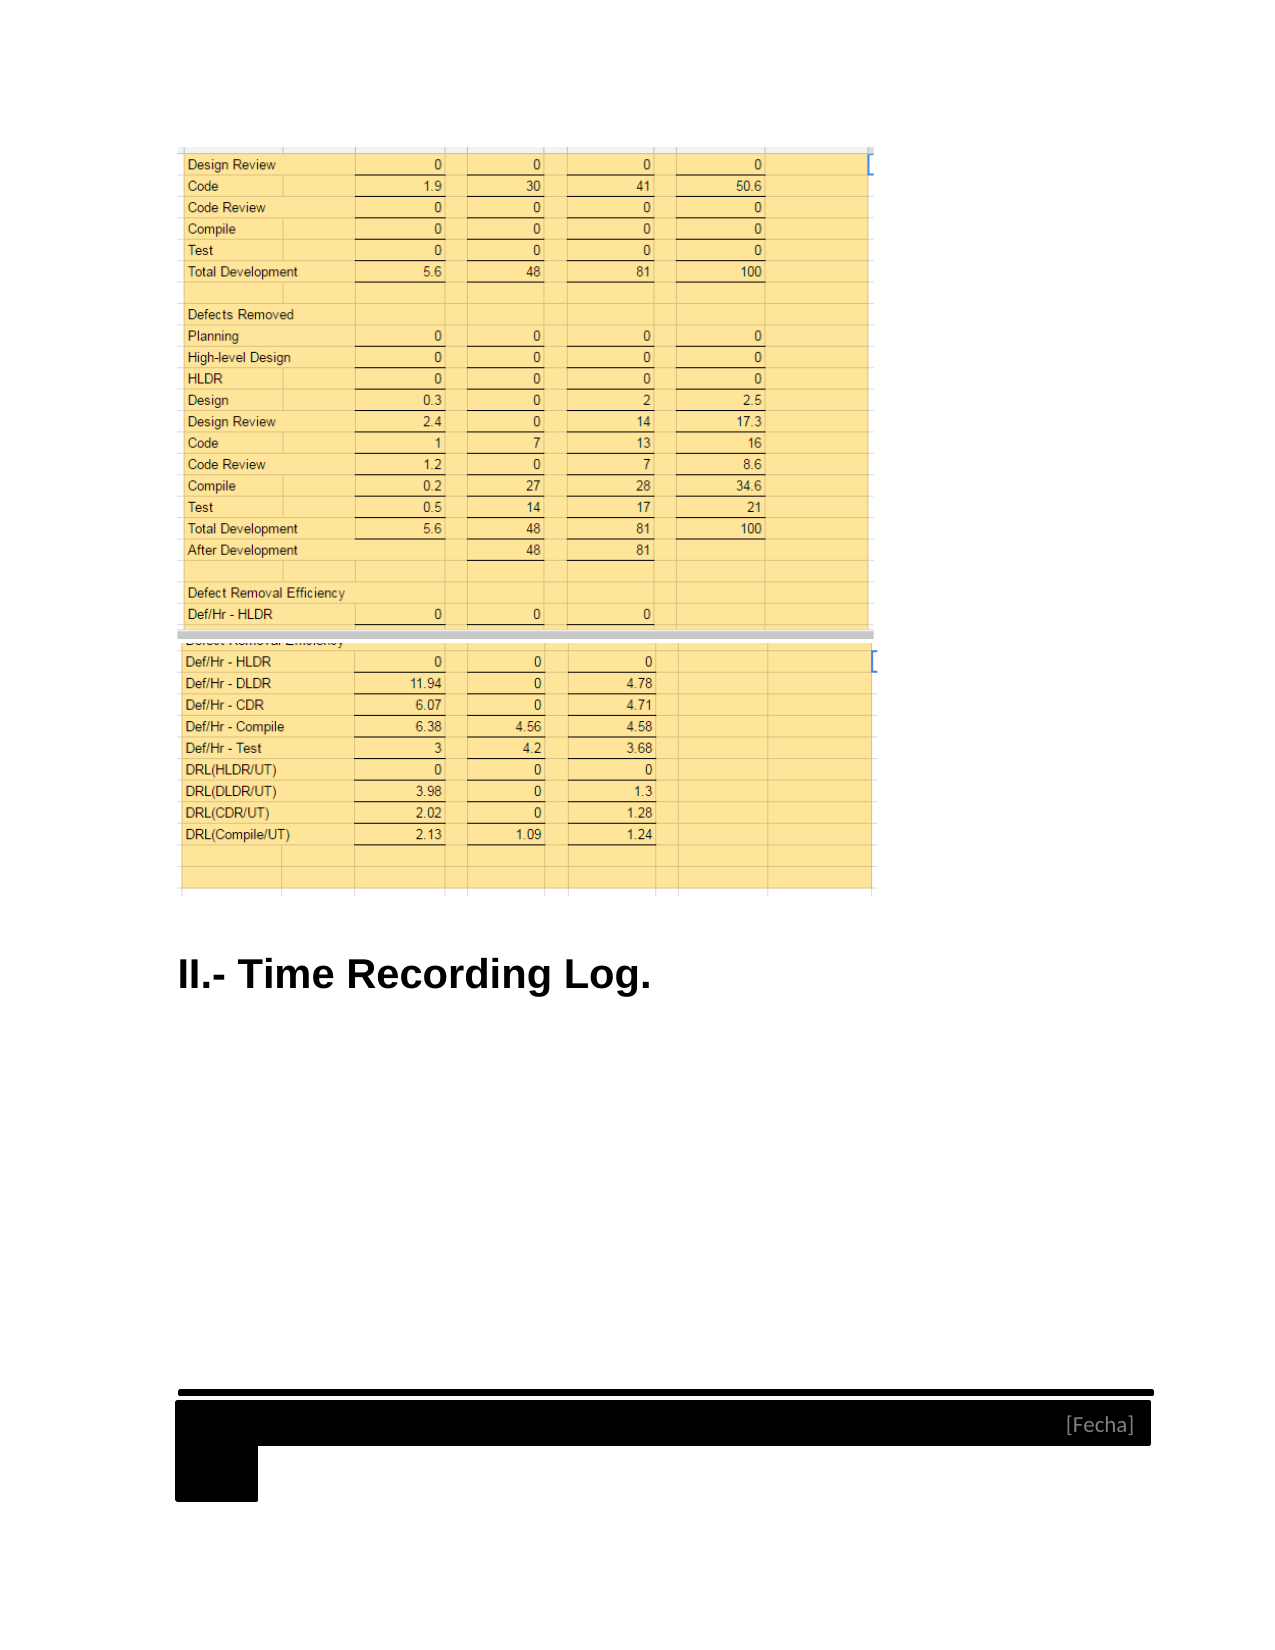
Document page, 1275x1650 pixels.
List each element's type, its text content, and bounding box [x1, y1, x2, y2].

subtitle II.- Time Recording Log. [177, 950, 1098, 998]
picture [177, 147, 874, 639]
picture [177, 643, 878, 896]
